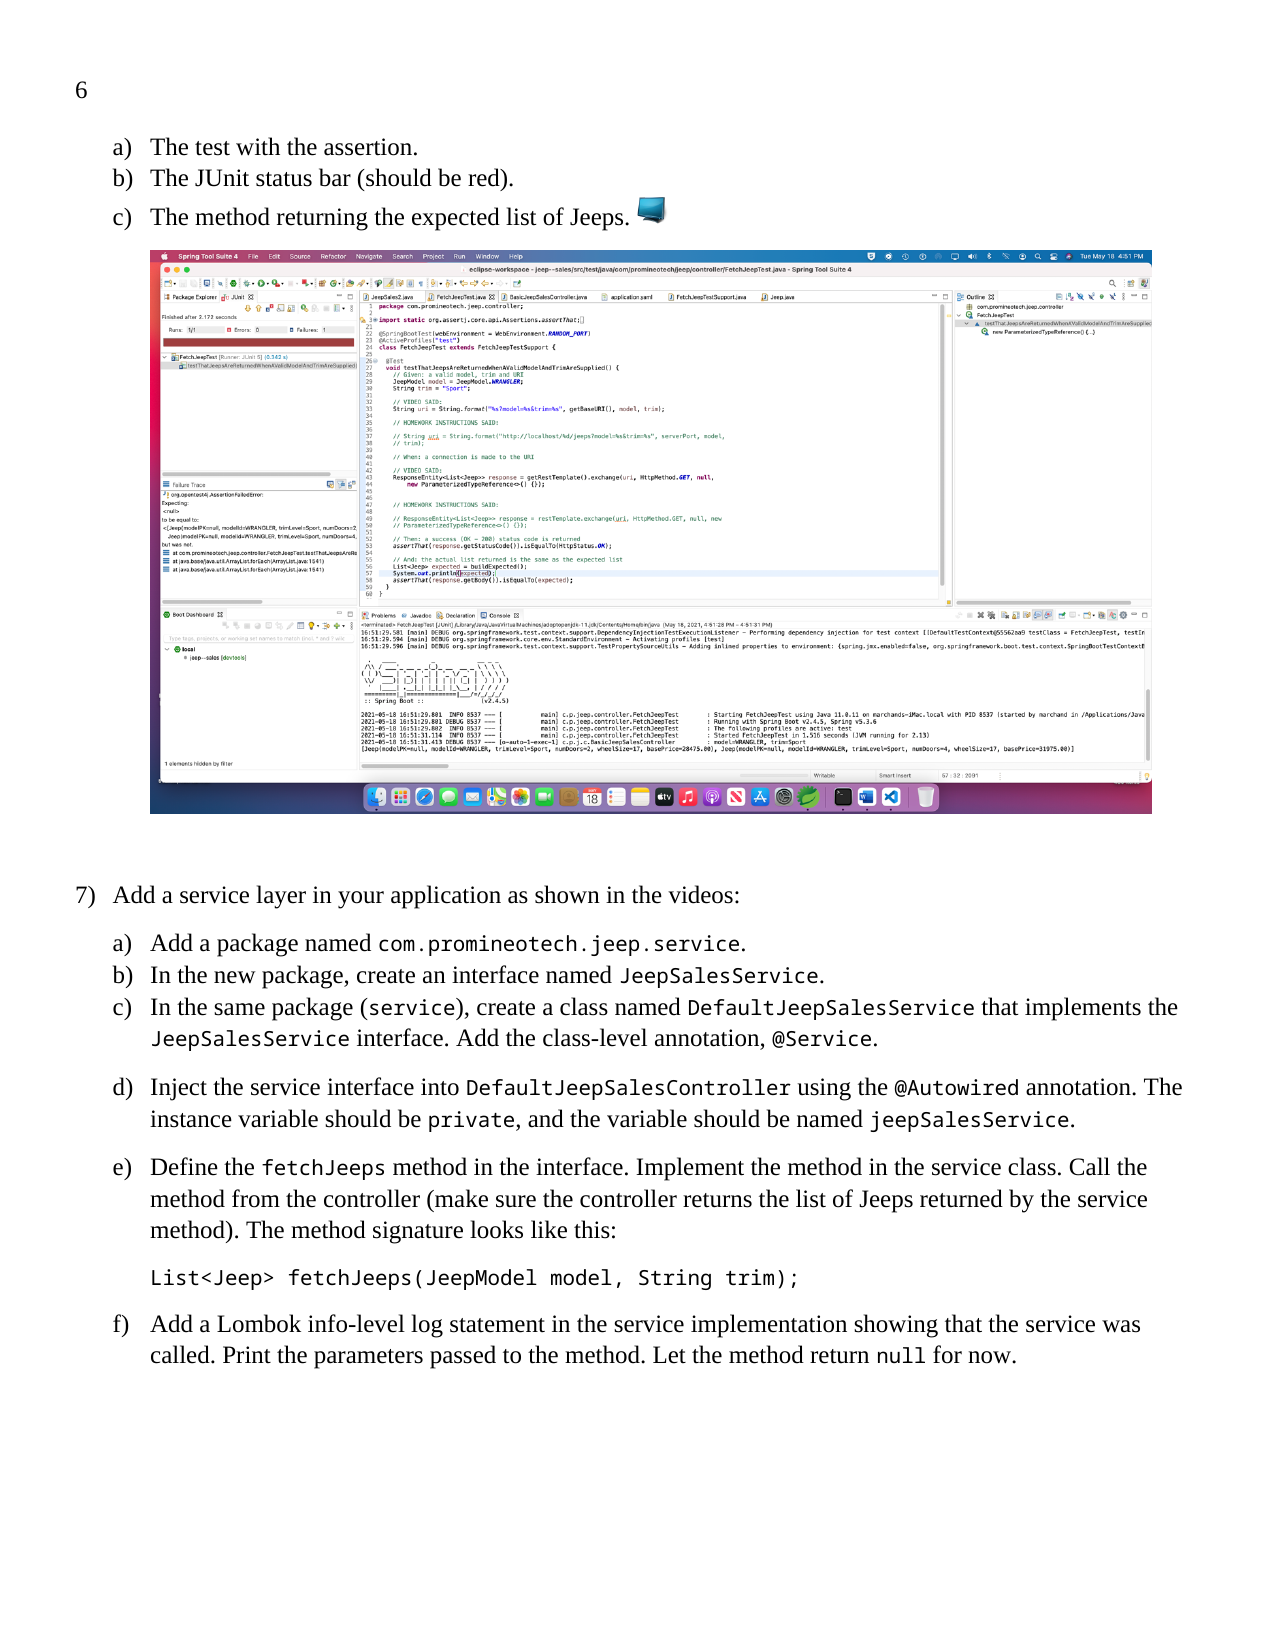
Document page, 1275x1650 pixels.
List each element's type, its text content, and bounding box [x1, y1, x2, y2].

list The method returning the expected list of Jeeps. [112, 194, 1200, 231]
list In the new package, create an interface named JeepSalesService. [112, 960, 1200, 989]
picture [150, 250, 1152, 814]
list The test with the assertion. [112, 132, 1200, 161]
list Define the fetchJeeps method in the interface. Implement the method in the service class. Call the method from the controller (make sure the controller returns the list of Jeeps returned by the service method). The method signature looks like this: [112, 1152, 1200, 1244]
list The JUnit status bar (should be red). [112, 163, 1200, 192]
list Inject the service interface into DefaultJeepSalesController using the @Autowired annotation. The instance variable should be private, and the variable should be named jeepSalesService. [112, 1072, 1200, 1133]
list In the same package (service), create a class named DefaultJeepSalesService that implements the JeepSalesService interface. Add the class-level annotation, @Service. [112, 992, 1200, 1053]
list Add a service layer in your application as shown in the videos: [75, 880, 1200, 909]
picture [636, 194, 668, 226]
text List<Jeep> fetchJeeps(JeepModel model, String trim); [150, 1263, 1200, 1291]
list Add a package named com.promineotech.jeep.service. [112, 928, 1200, 958]
list Add a Lombok info-level log statement in the service implementation showing that the service was called. Print the parameters passed to the method. Let the method return null for now. [112, 1309, 1200, 1370]
